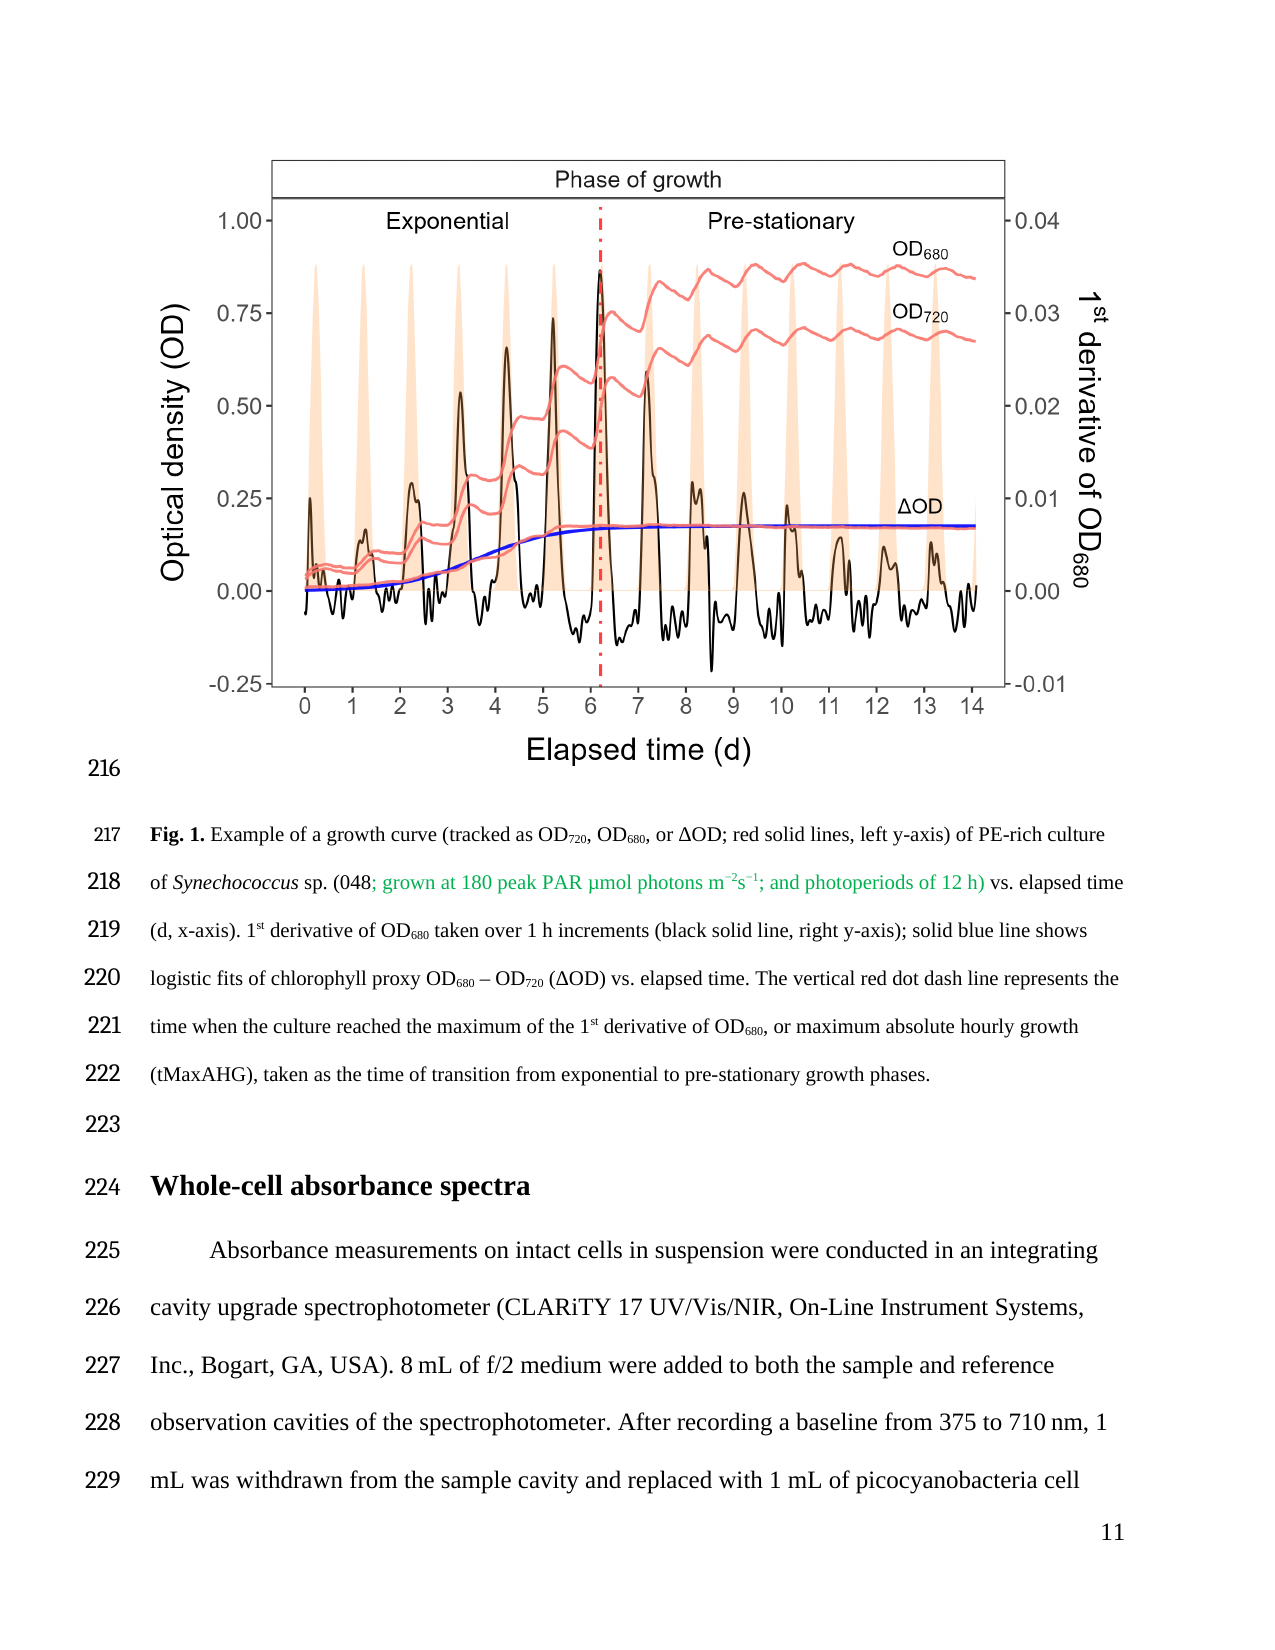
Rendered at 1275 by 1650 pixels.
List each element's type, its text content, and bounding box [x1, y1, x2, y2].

picture [150, 150, 1125, 777]
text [150, 1235, 1125, 1494]
text Fig. 1. Example of a growth curve (tracked as OD720, OD680, or ΔOD; red solid lines, left y-axis) of PE-rich culture of Synechococcus sp. (048; grown at 180 peak PAR µmol photons m−2s−1; and photoperiods of 12 h) vs. elapsed time (d, x-axis). 1st derivative of OD680 taken over 1 h increments (black solid line, right y-axis); solid blue line shows logistic fits of chlorophyll proxy OD680 – OD720 (ΔOD) vs. elapsed time. The vertical red dot dash line represents the time when the culture reached the maximum of the 1st derivative of OD680, or maximum absolute hourly growth (tMaxAHG), taken as the time of transition from exponential to pre-stationary growth phases. [150, 822, 1125, 1086]
subtitle Whole-cell absorbance spectra [150, 1168, 1125, 1201]
